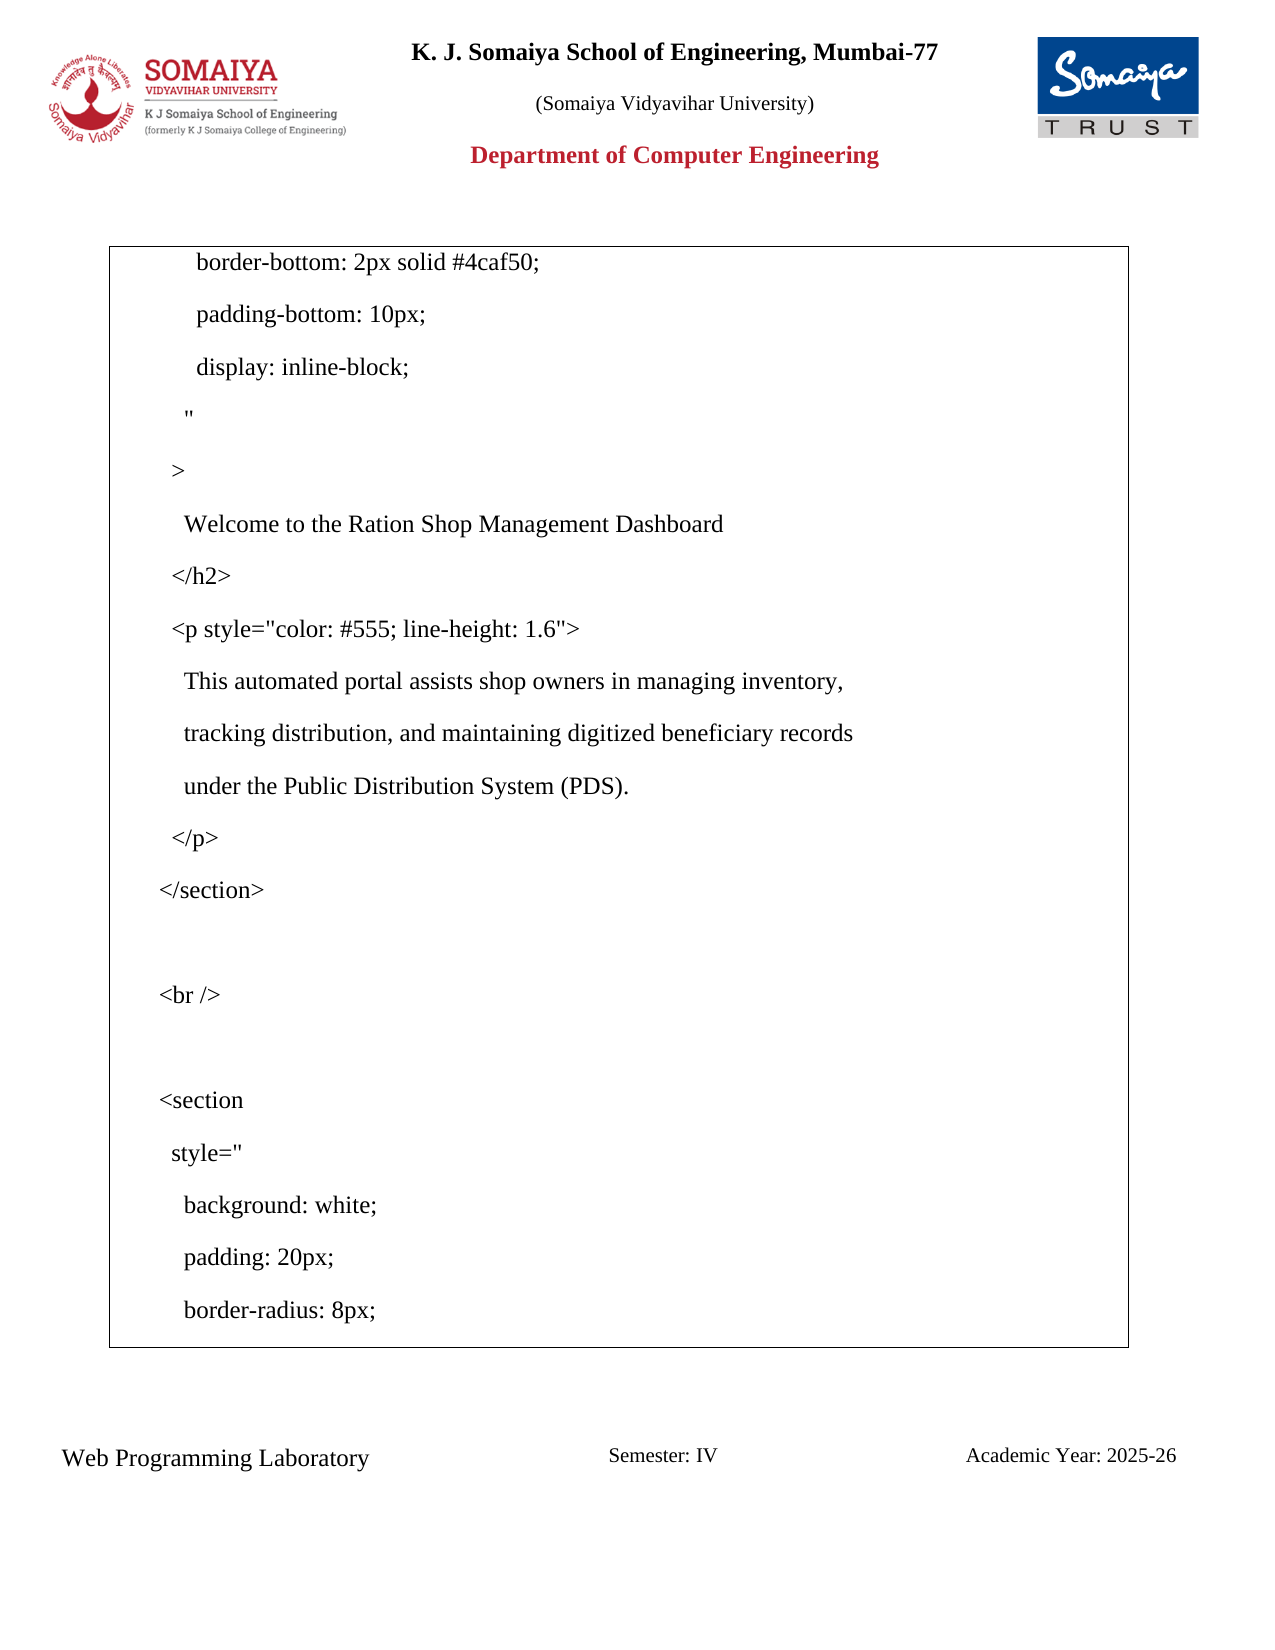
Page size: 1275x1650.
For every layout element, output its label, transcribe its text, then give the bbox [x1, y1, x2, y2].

picture [1037, 37, 1199, 138]
picture [20, 37, 355, 149]
